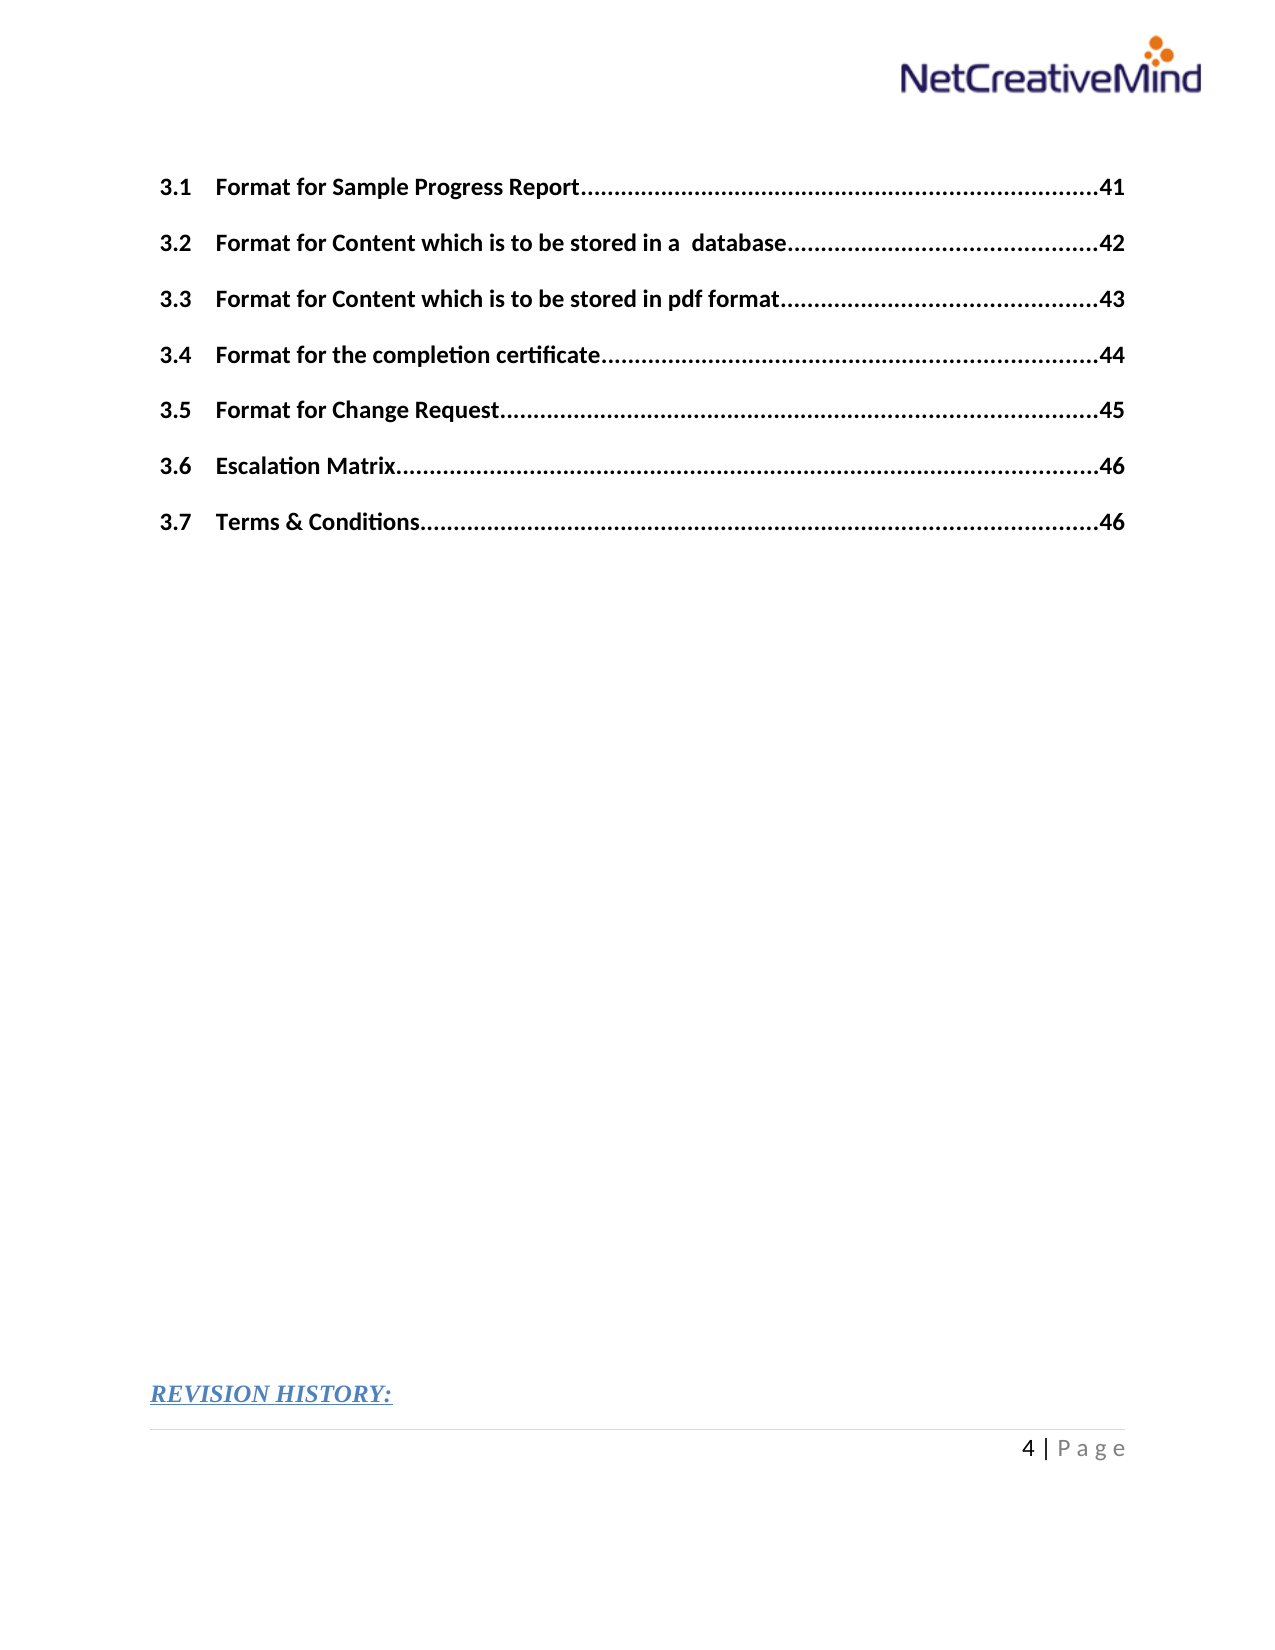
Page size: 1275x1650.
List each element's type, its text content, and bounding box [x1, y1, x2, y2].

text 3.6 Escalation Matrix 46 [159, 450, 1125, 481]
picture [900, 35, 1214, 95]
text Revision History: [150, 1379, 1125, 1407]
text 3.5 Format for Change Request 45 [159, 394, 1125, 425]
text 3.4 Format for the completion certificate 44 [159, 339, 1125, 369]
text 3.7 Terms & Conditions 46 [159, 506, 1125, 537]
text 3.3 Format for Content which is to be stored in pdf format 43 [159, 283, 1125, 313]
text 3.2 Format for Content which is to be stored in a database 42 [159, 227, 1125, 258]
text 3.1 Format for Sample Progress Report 41 [159, 171, 1125, 202]
